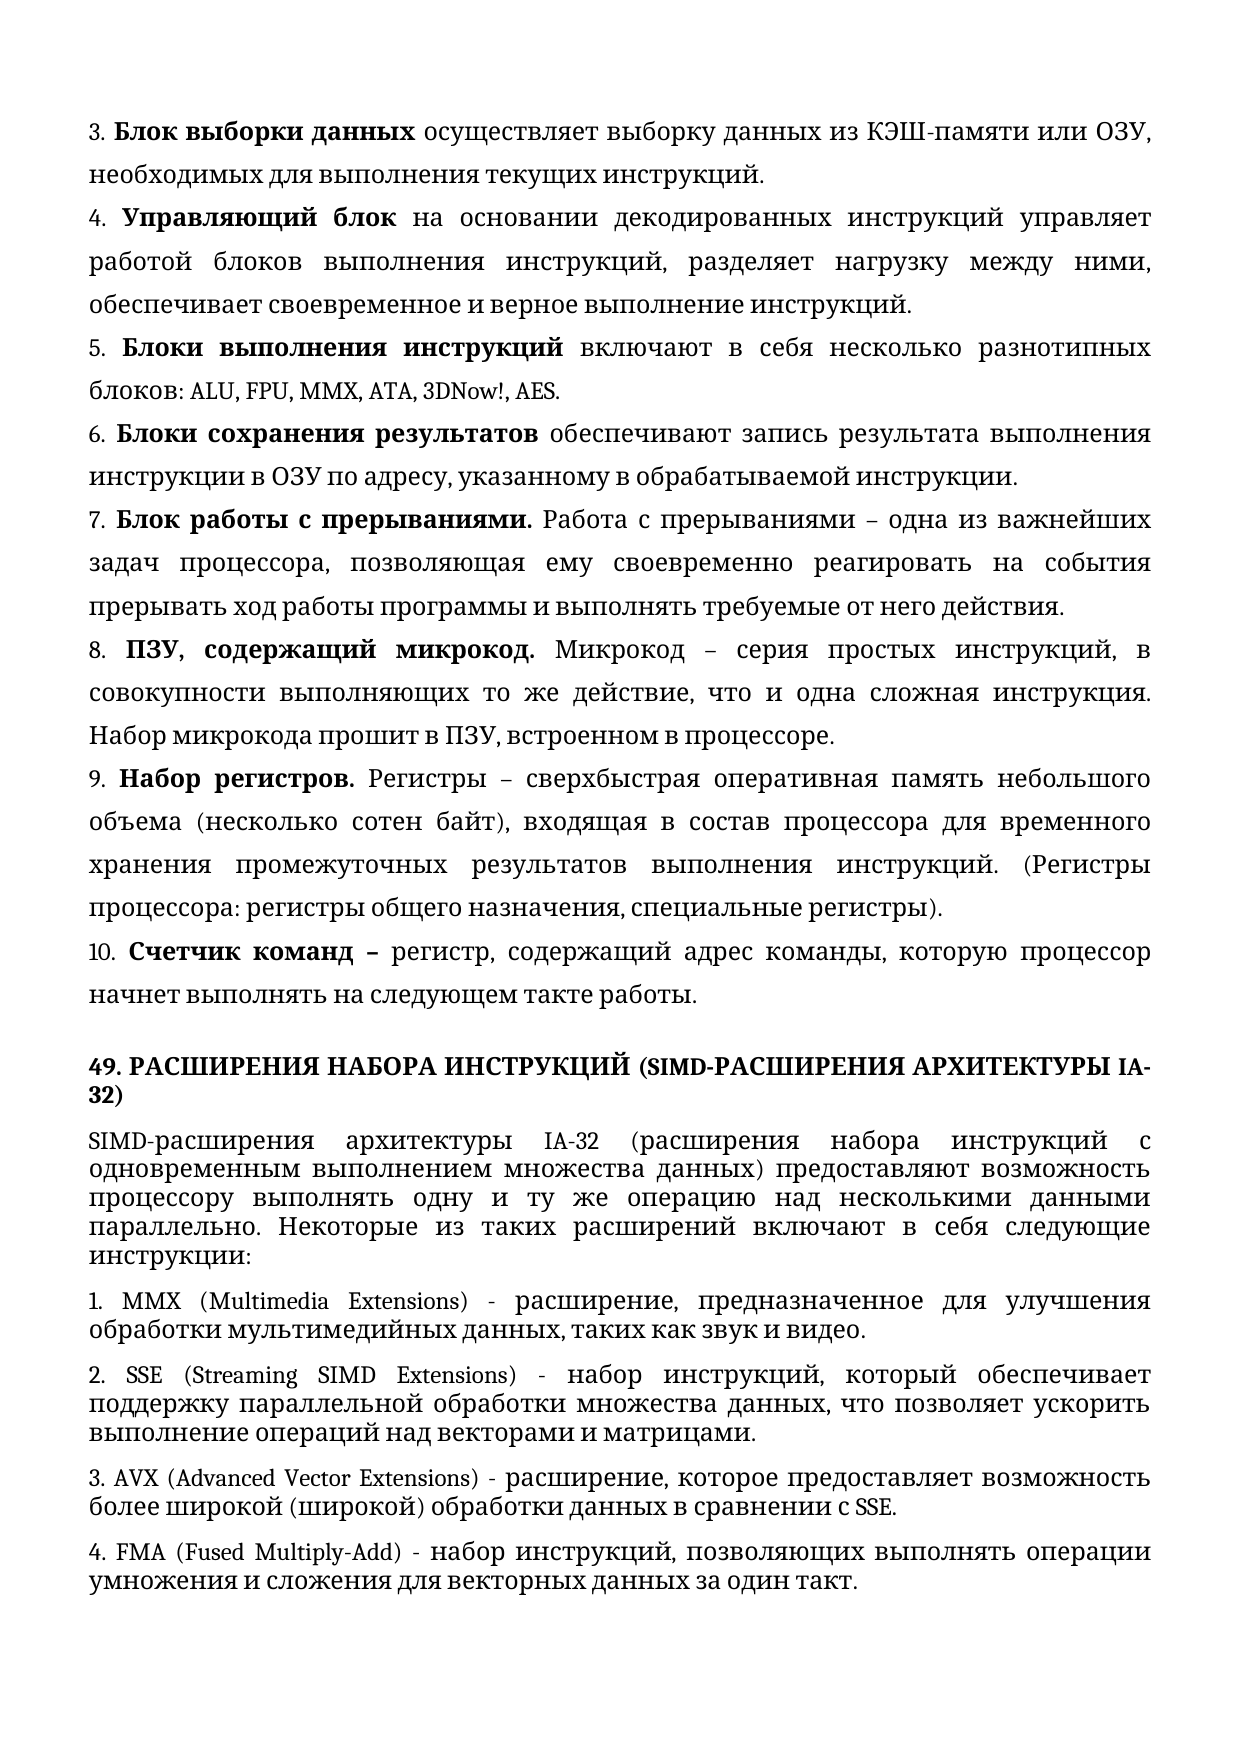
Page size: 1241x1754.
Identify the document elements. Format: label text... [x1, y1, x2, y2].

text 5. Блоки выполнения инструкций включают в себя несколько разнотипных блоков: ALU, FPU, MMX, ATA, 3DNow!, AES. [89, 334, 1152, 406]
text 8. ПЗУ, содержащий микрокод. Микрокод – серия простых инструкций, в совокупности выполняющих то же действие, что и одна сложная инструкция. Набор микрокода прошит в ПЗУ, встроенном в процессоре. [89, 636, 1152, 751]
text 49. РАСШИРЕНИЯ НАБОРА ИНСТРУКЦИЙ (SIMD-РАСШИРЕНИЯ АРХИТЕКТУРЫ IA-32) [89, 1052, 1152, 1110]
text 9. Набор регистров. Регистры – сверхбыстрая оперативная память небольшого объема (несколько сотен байт), входящая в состав процессора для временного хранения промежуточных результатов выполнения инструкций. (Регистры процессора: регистры общего назначения, специальные регистры). [89, 765, 1152, 923]
text 4. Управляющий блок на основании декодированных инструкций управляет работой блоков выполнения инструкций, разделяет нагрузку между ними, обеспечивает своевременное и верное выполнение инструкций. [89, 204, 1152, 319]
text 2. SSE (Streaming SIMD Extensions) - набор инструкций, который обеспечивает поддержку параллельной обработки множества данных, что позволяет ускорить выполнение операций над векторами и матрицами. [89, 1361, 1152, 1447]
text 4. FMA (Fused Multiply-Add) - набор инструкций, позволяющих выполнять операции умножения и сложения для векторных данных за один такт. [89, 1538, 1152, 1596]
text 3. AVX (Advanced Vector Extensions) - расширение, которое предоставляет возможность более широкой (широкой) обработки данных в сравнении с SSE. [89, 1464, 1152, 1522]
text 1. MMX (Multimedia Extensions) - расширение, предназначенное для улучшения обработки мультимедийных данных, таких как звук и видео. [89, 1287, 1152, 1344]
text 3. Блок выборки данных осуществляет выборку данных из КЭШ-памяти или ОЗУ, необходимых для выполнения текущих инструкций. [89, 118, 1152, 190]
text 10. Счетчик команд – регистр, содержащий адрес команды, которую процессор начнет выполнять на следующем такте работы. [89, 937, 1152, 1009]
text 6. Блоки сохранения результатов обеспечивают запись результата выполнения инструкции в ОЗУ по адресу, указанному в обрабатываемой инструкции. [89, 420, 1152, 492]
text SIMD-расширения архитектуры IA-32 (расширения набора инструкций с одновременным выполнением множества данных) предоставляют возможность процессору выполнять одну и ту же операцию над несколькими данными параллельно. Некоторые из таких расширений включают в себя следующие инструкции: [89, 1127, 1152, 1270]
text 7. Блок работы с прерываниями. Работа с прерываниями – одна из важнейших задач процессора, позволяющая ему своевременно реагировать на события прерывать ход работы программы и выполнять требуемые от него действия. [89, 506, 1152, 621]
